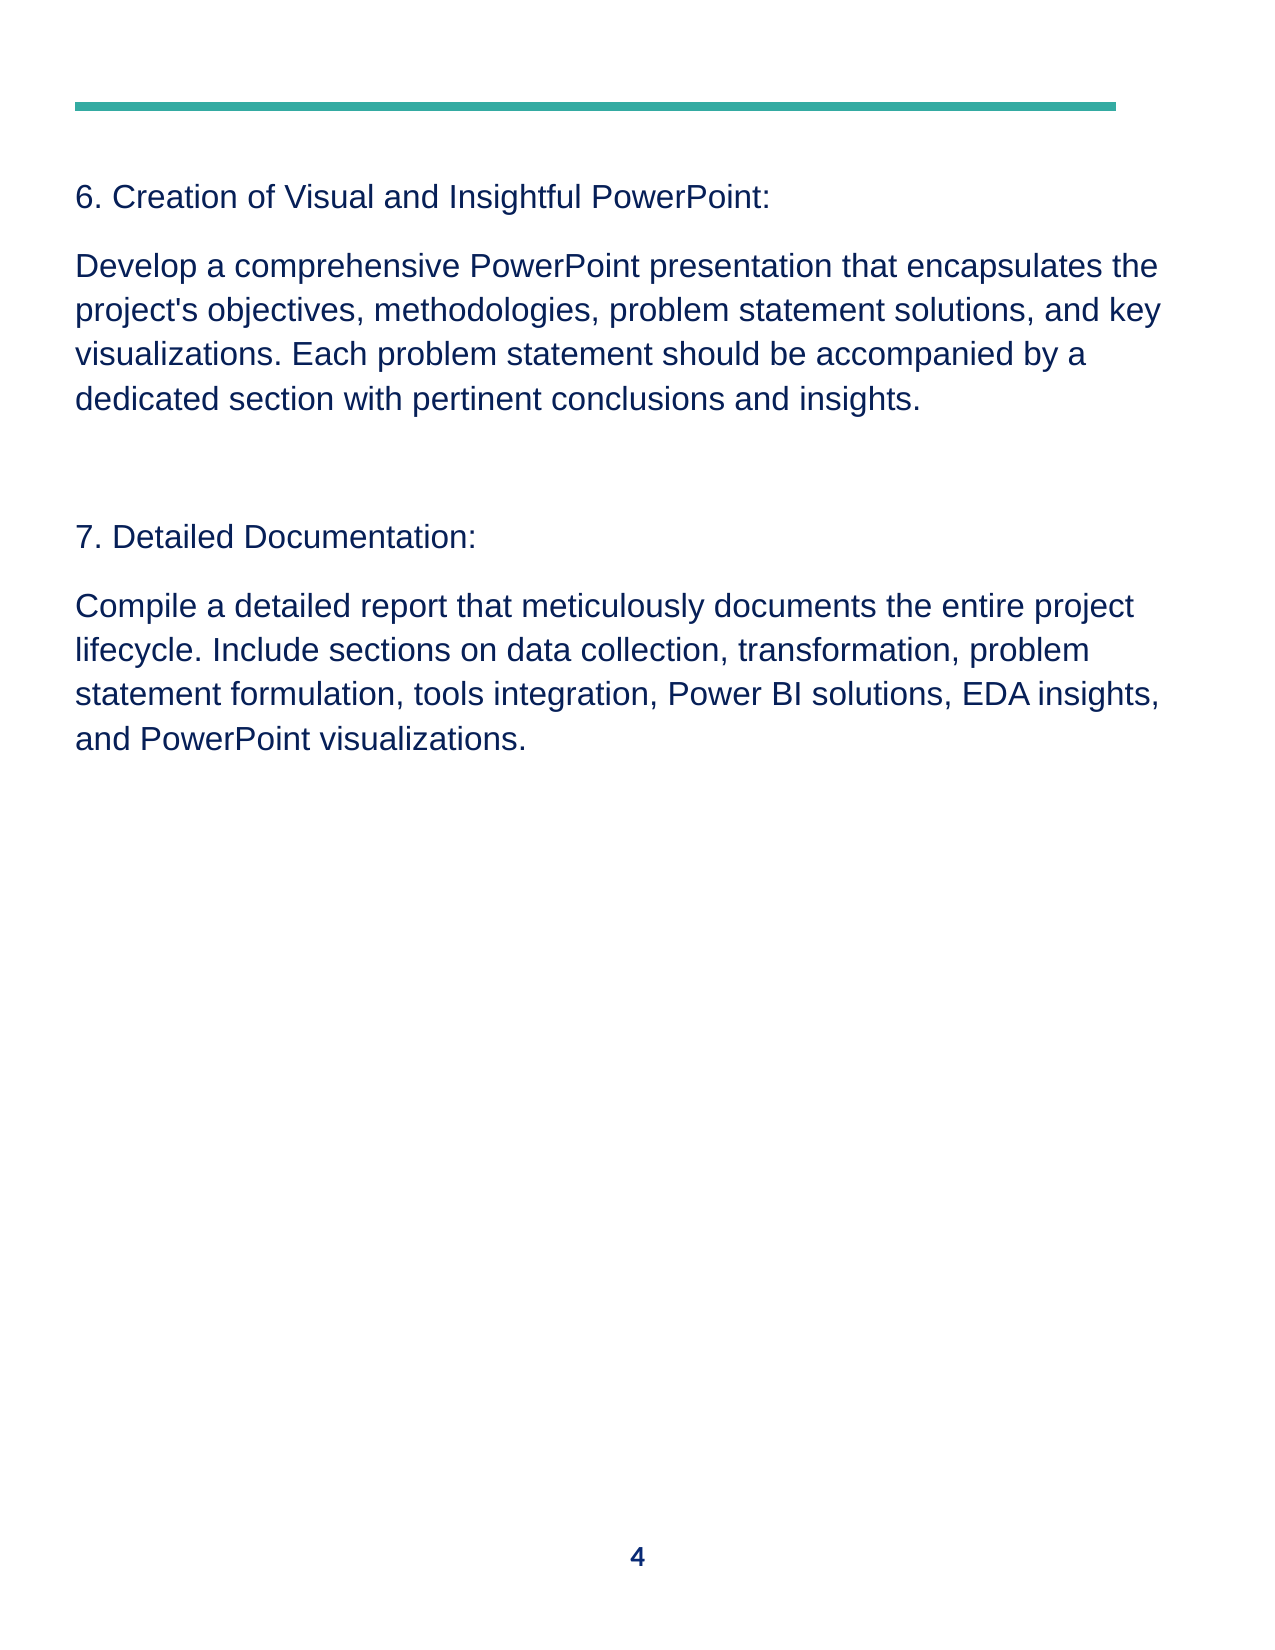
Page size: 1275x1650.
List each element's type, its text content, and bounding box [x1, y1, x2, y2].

table_cell 6. Creation of Visual and Insightful PowerPoint: Develop a comprehensive PowerPoint presentation that encapsulates the project's objectives, methodologies, problem statement solutions, and key visualizations. Each problem statement should be accompanied by a dedicated section with pertinent conclusions and insights. 7. Detailed Documentation: Compile a detailed report that meticulously documents the entire project lifecycle. Include sections on data collection, transformation, problem statement formulation, tools integration, Power BI solutions, EDA insights, and PowerPoint visualizations. [75, 152, 1200, 772]
